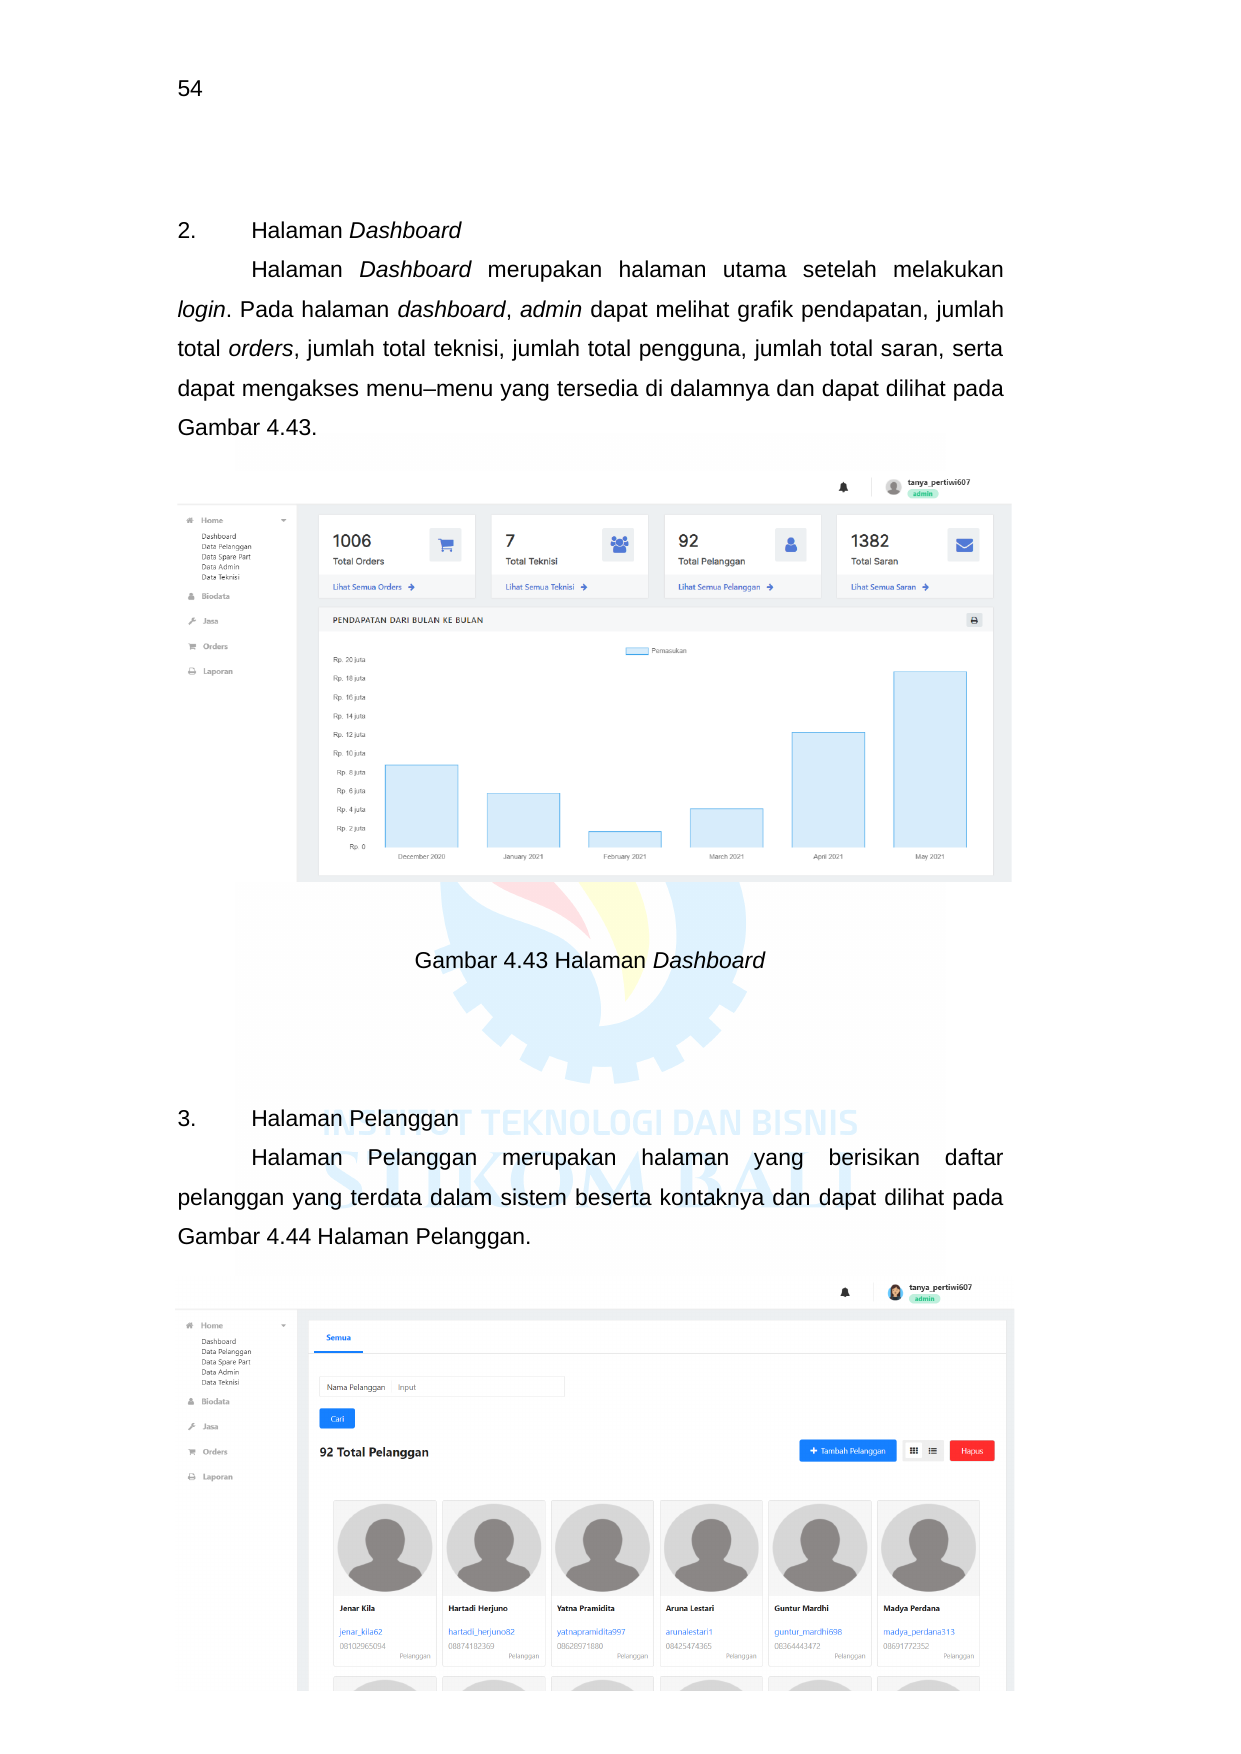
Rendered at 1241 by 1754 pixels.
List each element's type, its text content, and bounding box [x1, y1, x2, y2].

list Halaman Dashboard [177, 217, 1004, 243]
list Halaman Pelanggan [177, 1105, 1004, 1131]
picture [177, 471, 1012, 882]
list Halaman Pelanggan merupakan halaman yang berisikan daftar pelanggan yang terdata dalam sistem beserta kontaknya dan dapat dilihat pada Gambar 4.44 Halaman Pelanggan. [177, 1144, 1004, 1249]
picture [175, 1276, 1015, 1691]
text Halaman Dashboard merupakan halaman utama setelah melakukan login. Pada halaman dashboard, admin dapat melihat grafik pendapatan, jumlah total orders, jumlah total teknisi, jumlah total pengguna, jumlah total saran, serta dapat mengakses menu–menu yang tersedia di dalamnya dan dapat dilihat pada Gambar 4.43. [177, 256, 1004, 440]
text Gambar 4.43 Halaman Dashboard [177, 947, 1004, 973]
